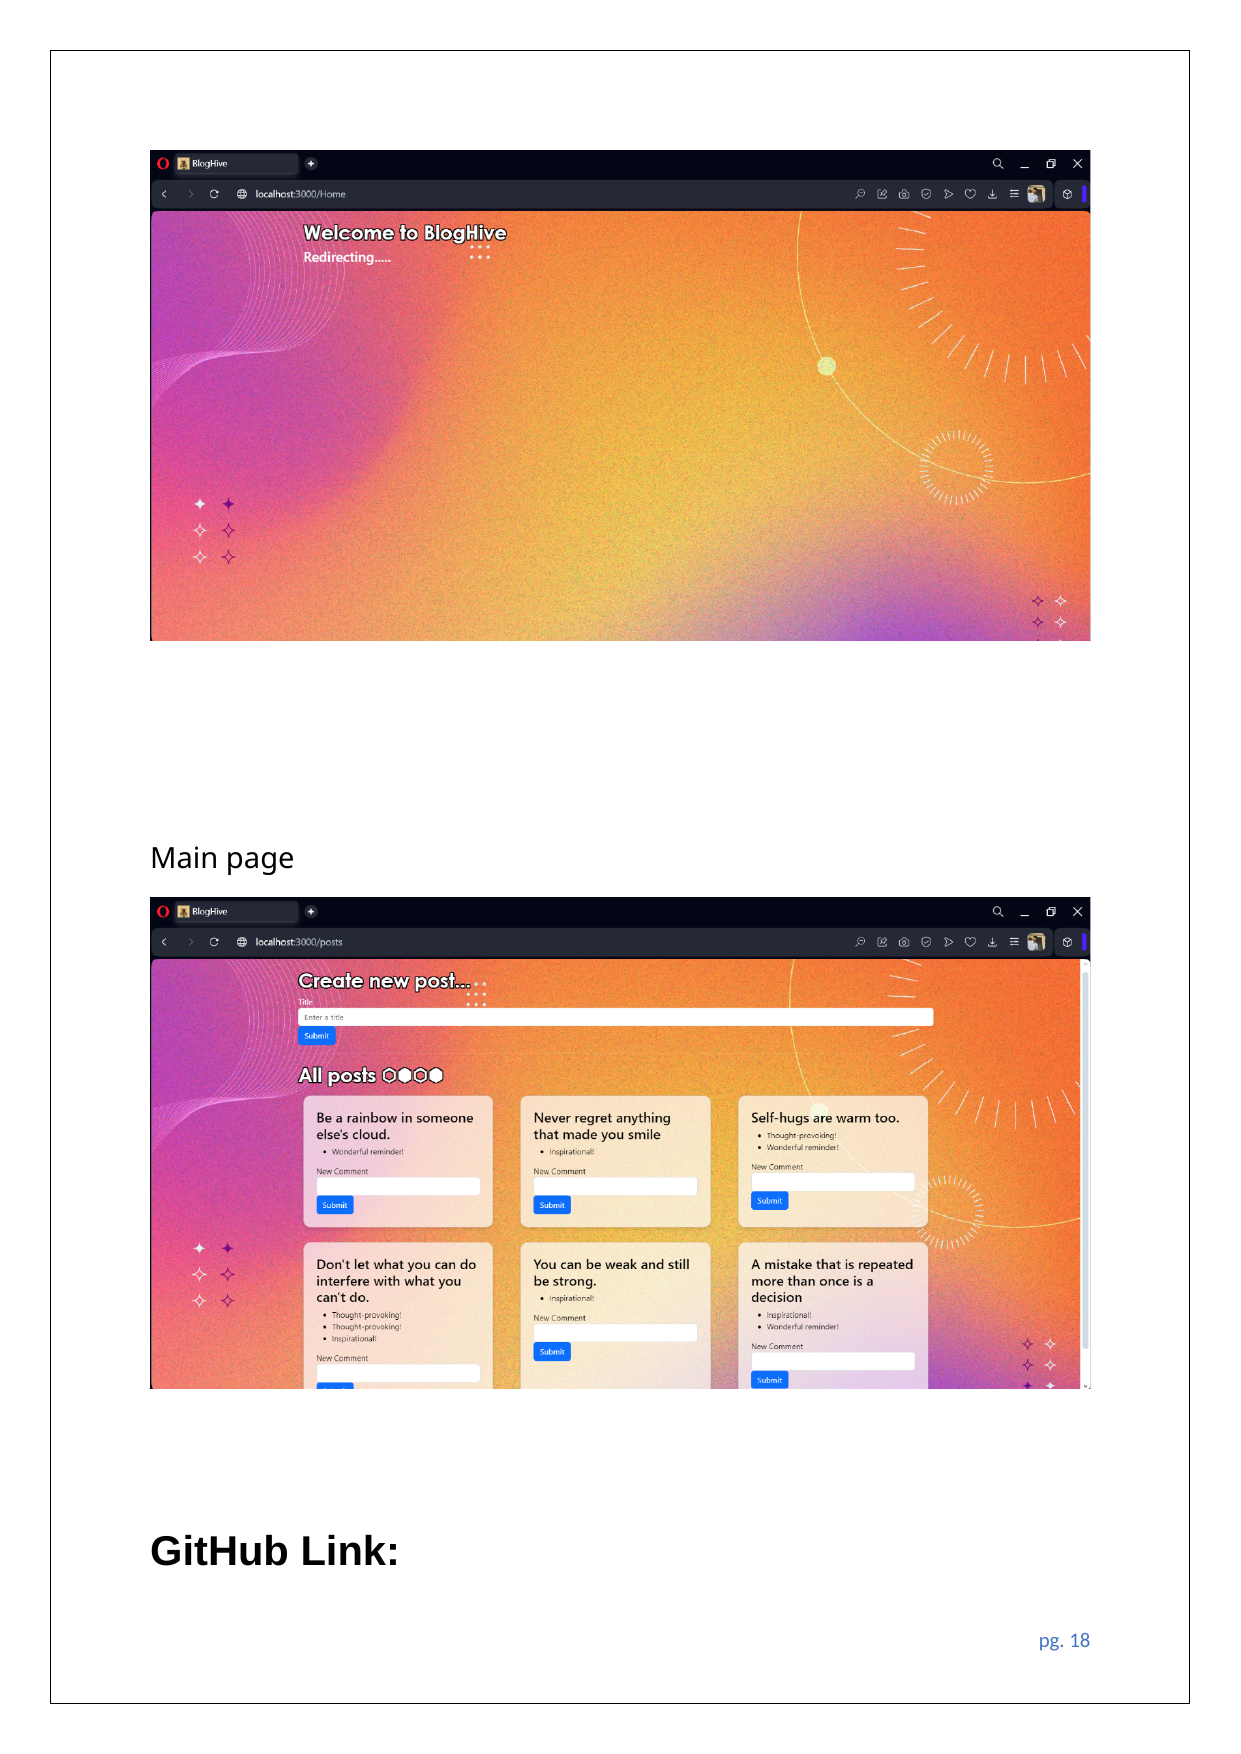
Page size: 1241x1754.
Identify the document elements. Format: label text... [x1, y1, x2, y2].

text GitHub Link: [150, 1527, 1090, 1575]
picture [150, 897, 1091, 1389]
text Main page [150, 838, 1090, 877]
picture [150, 150, 1091, 641]
